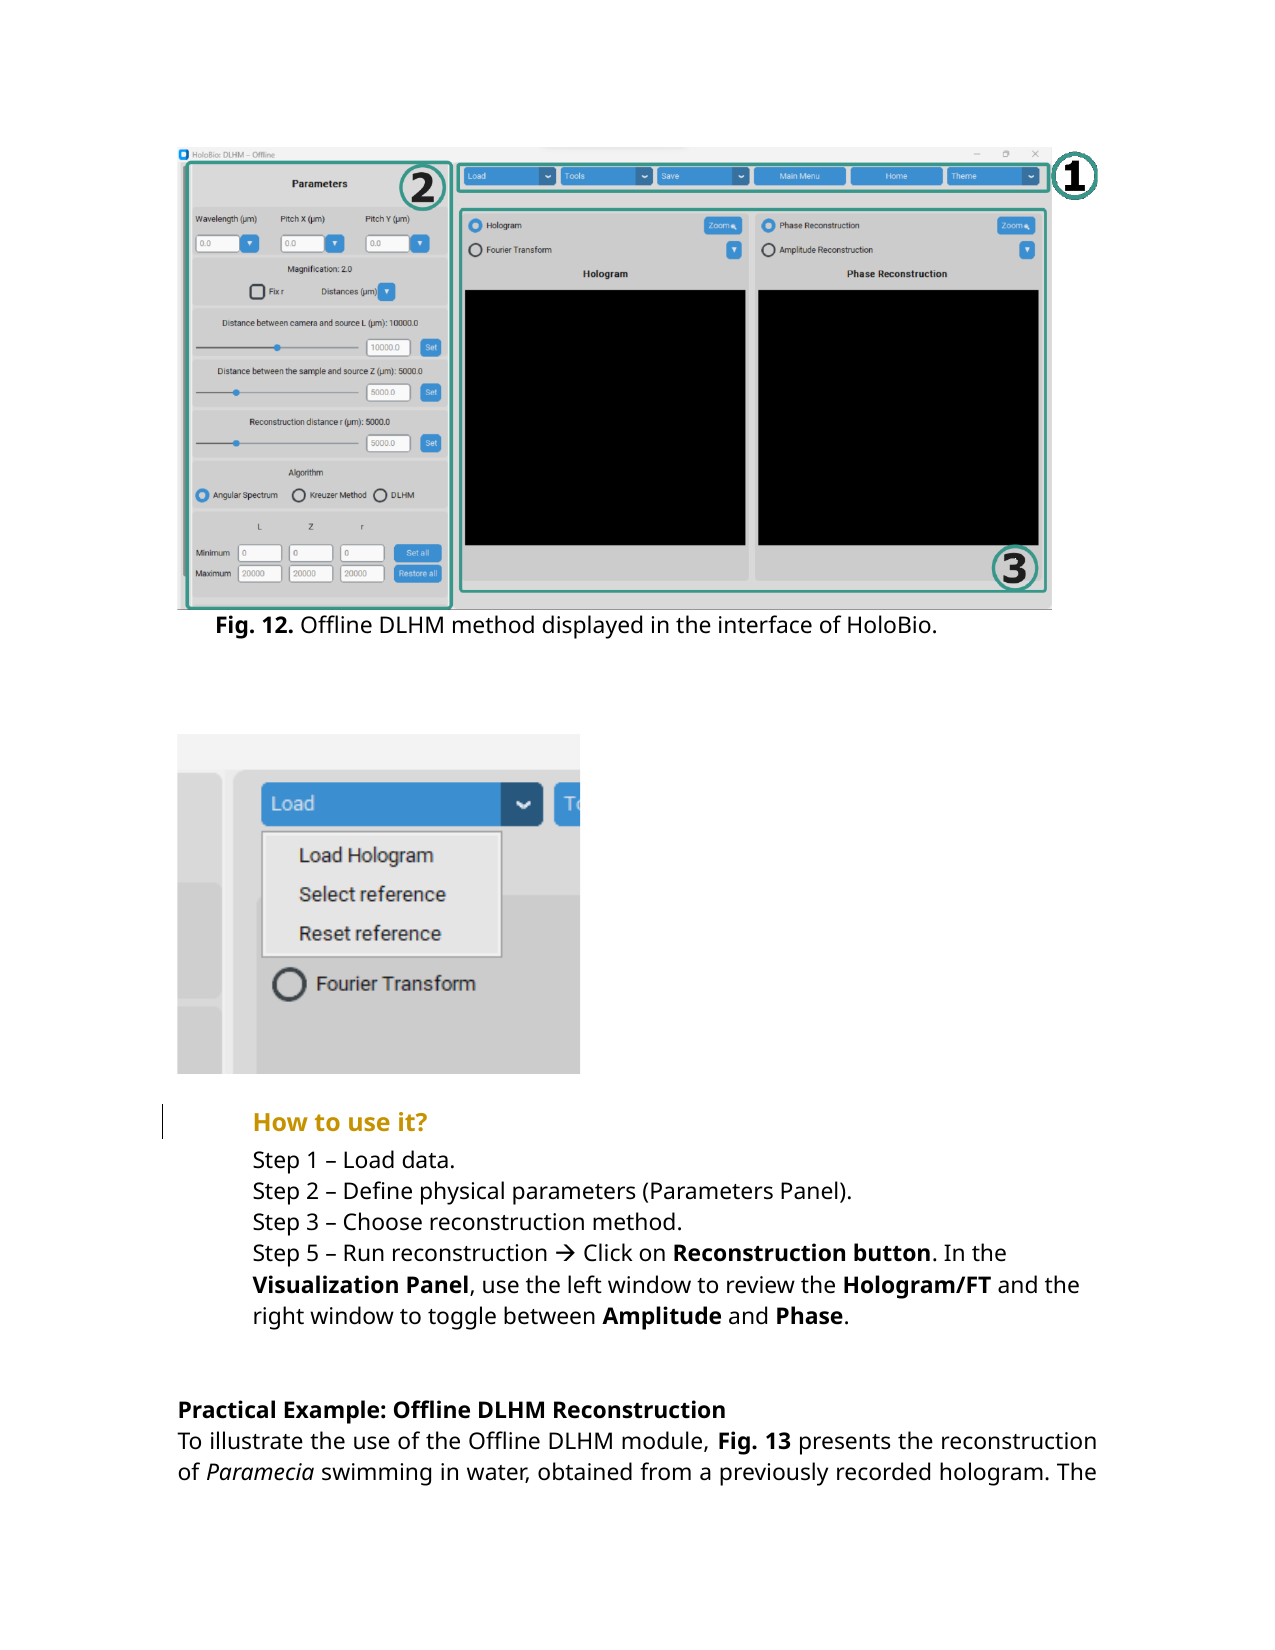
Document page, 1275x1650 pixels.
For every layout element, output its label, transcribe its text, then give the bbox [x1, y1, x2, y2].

text Step 1 – Load data. [177, 1144, 1098, 1175]
text Step 3 – Choose reconstruction method. [177, 1206, 1098, 1237]
picture [177, 734, 581, 1074]
text Practical Example: Offline DLHM Reconstruction [177, 1394, 1098, 1425]
text How to use it? [177, 1104, 1098, 1138]
text Step 2 – Define physical parameters (Parameters Panel). [177, 1175, 1098, 1206]
text Fig. 12. Offline DLHM method displayed in the interface of HoloBio. [215, 610, 1098, 640]
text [177, 1425, 1098, 1487]
picture [177, 147, 1098, 610]
text Step 5 – Run reconstruction Click on Reconstruction button. In the Visualization Panel, use the left window to review the Hologram/FT and the right window to toggle between Amplitude and Phase. [252, 1237, 1098, 1331]
